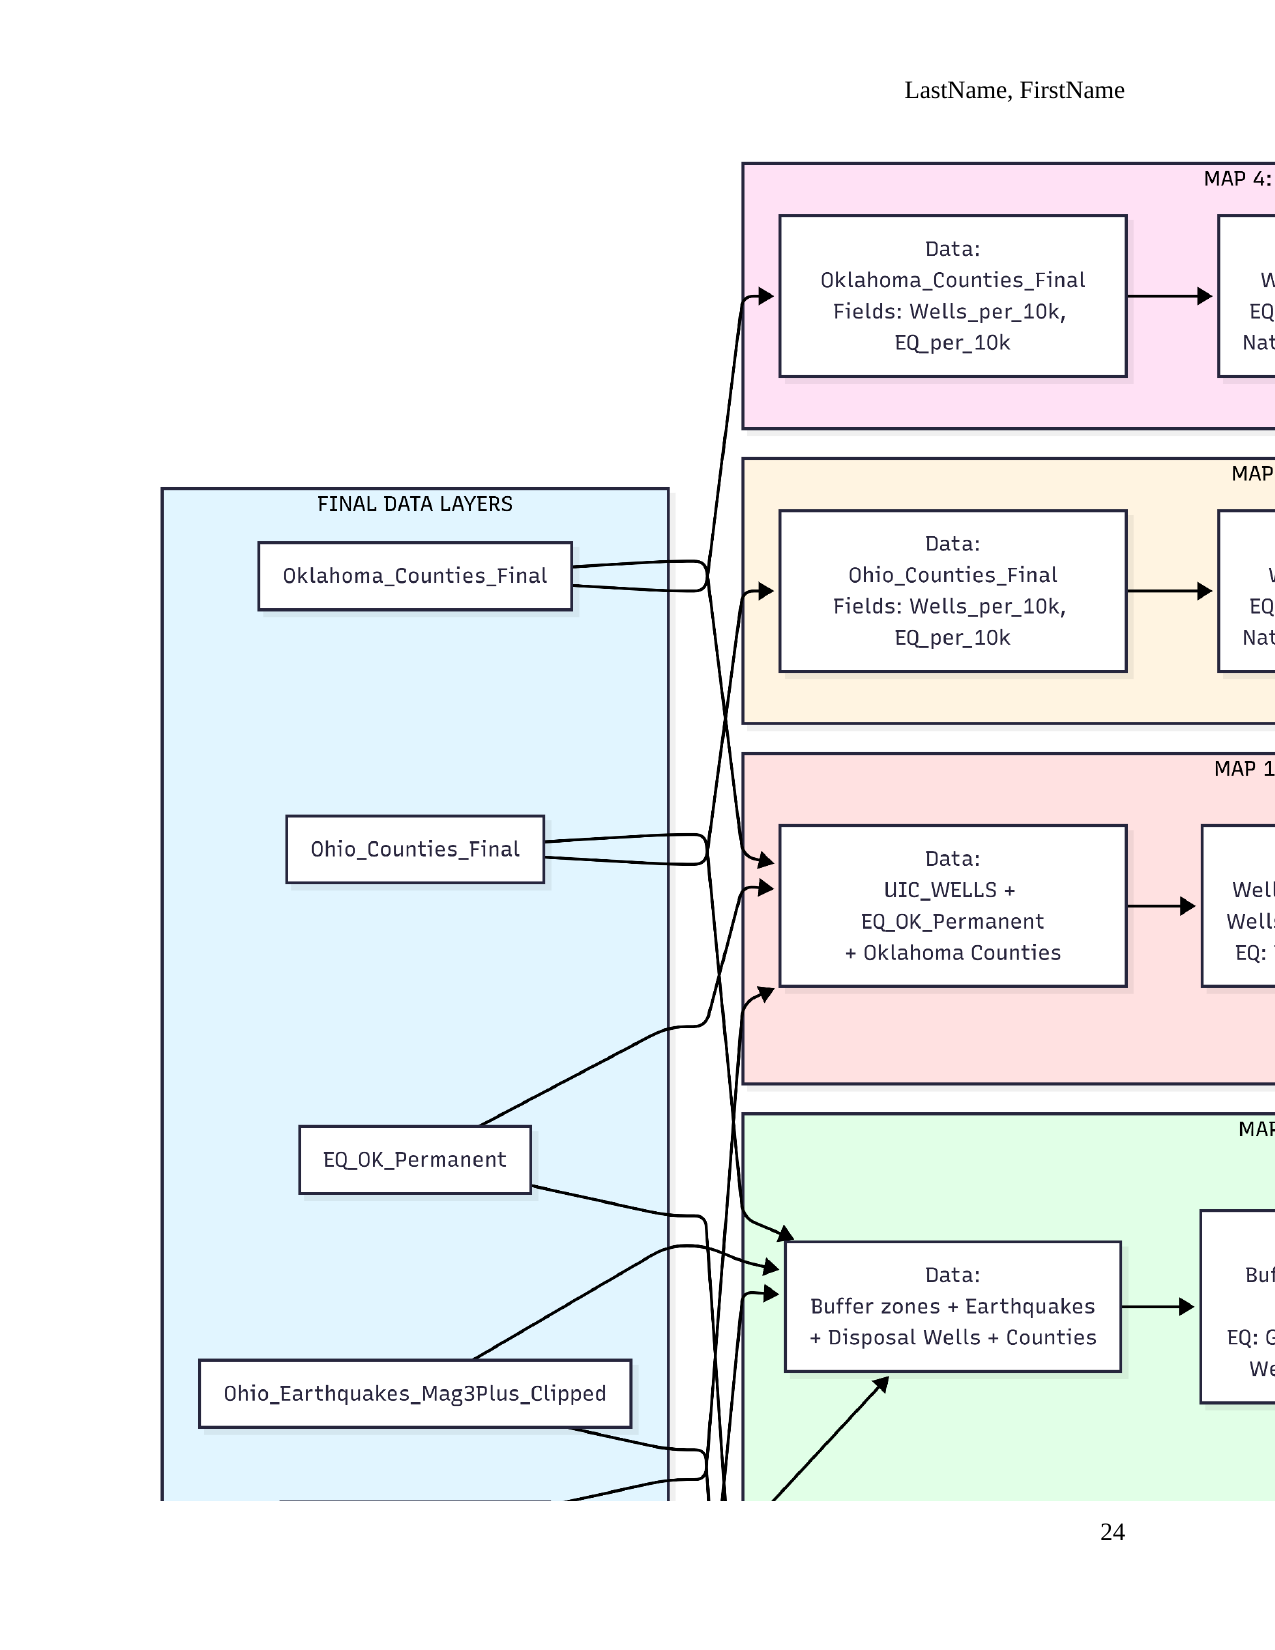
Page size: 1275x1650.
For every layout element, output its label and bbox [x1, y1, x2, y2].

picture [150, 150, 1275, 1501]
